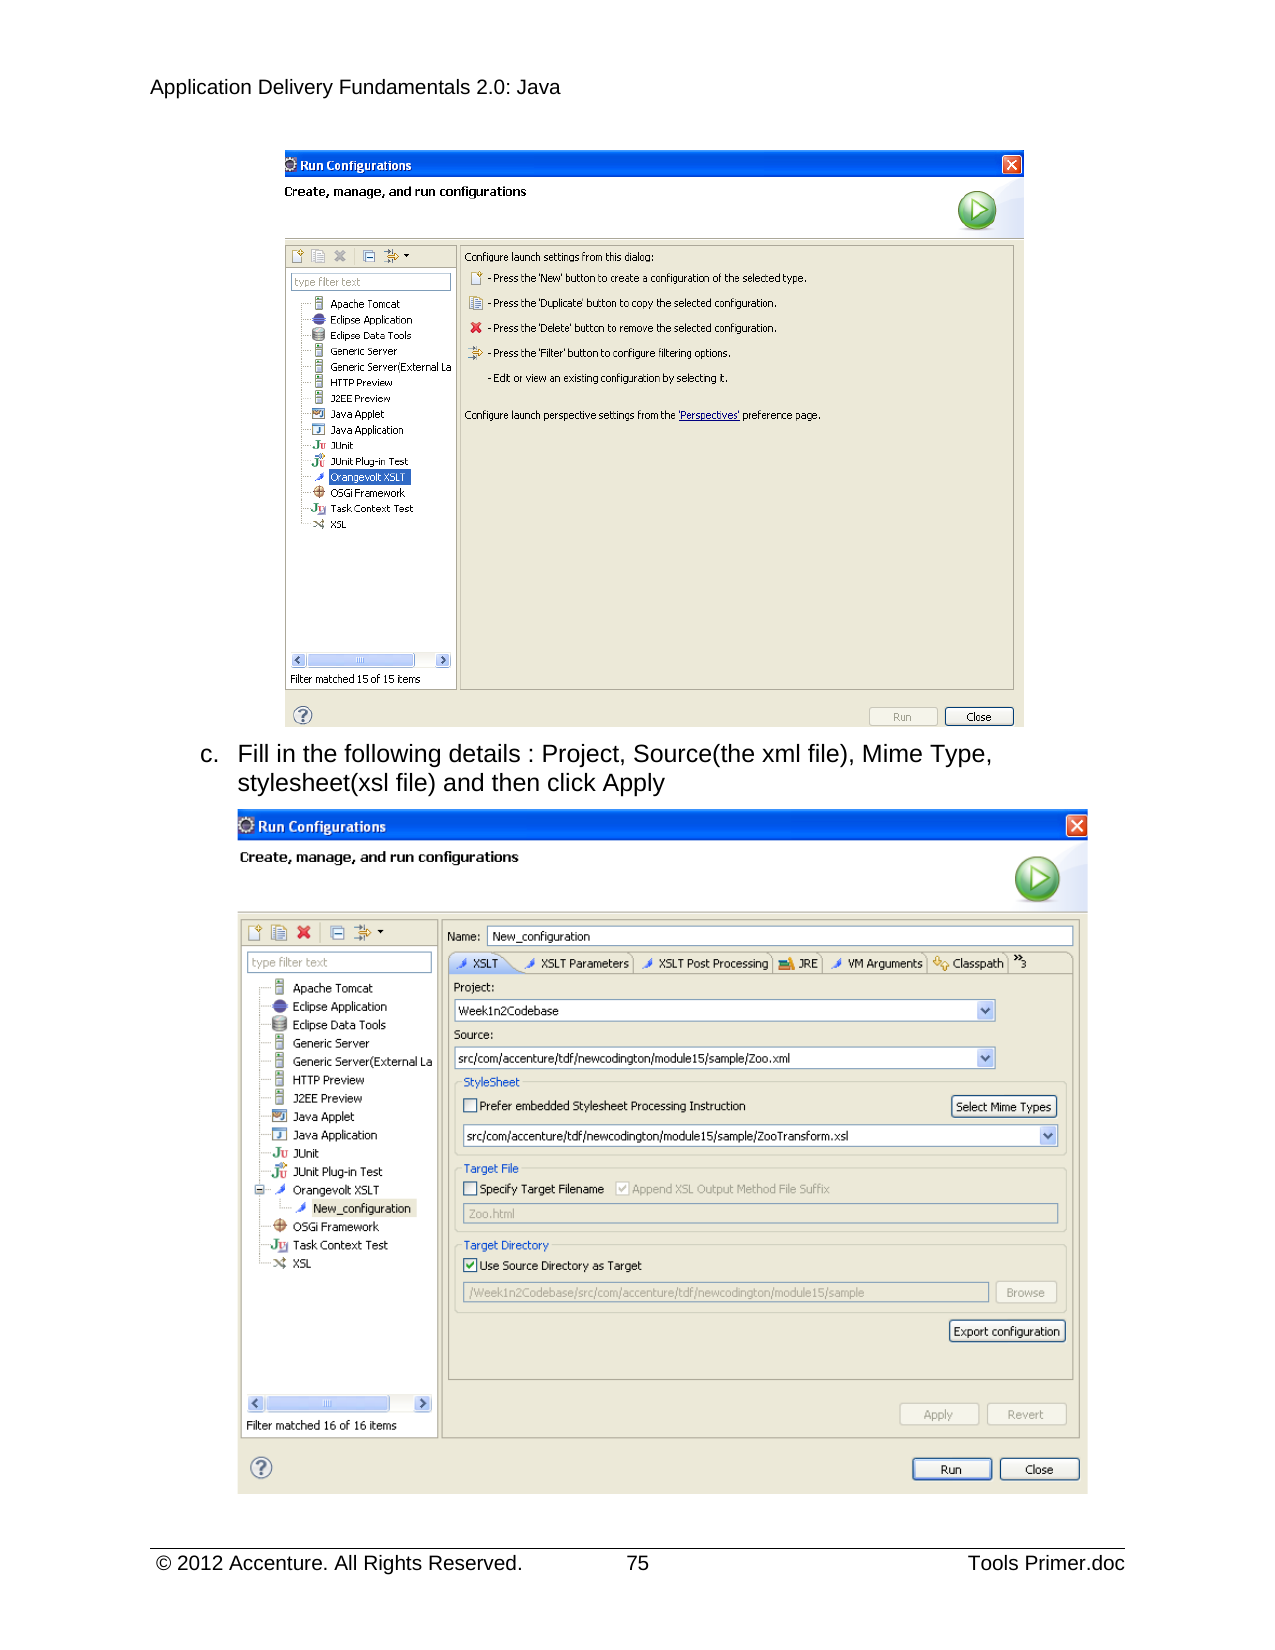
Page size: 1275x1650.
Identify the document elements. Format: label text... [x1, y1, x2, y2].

picture [285, 150, 1024, 727]
list Fill in the following details : Project, Source(the xml file), Mime Type, stylesheet(xsl file) and then click Apply [200, 739, 1125, 797]
picture [237, 809, 1088, 1494]
